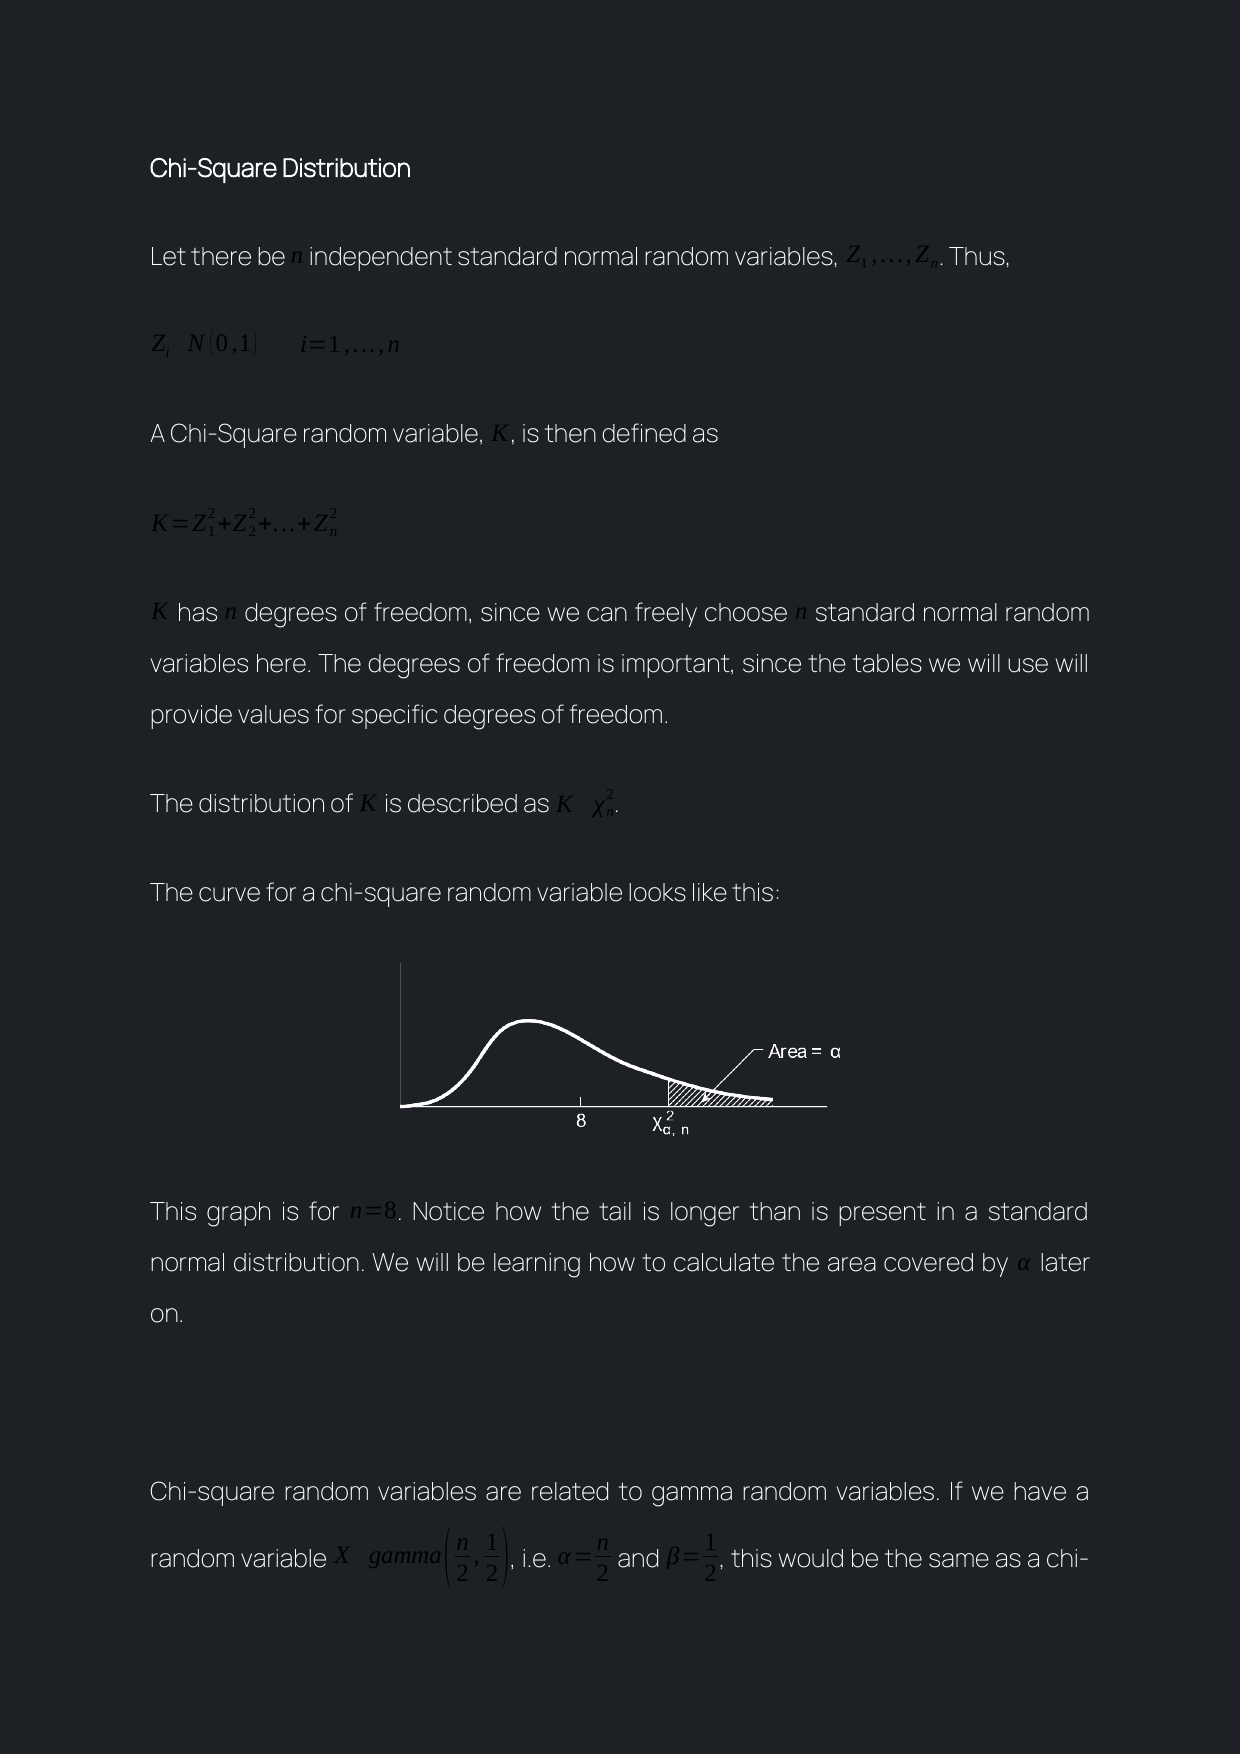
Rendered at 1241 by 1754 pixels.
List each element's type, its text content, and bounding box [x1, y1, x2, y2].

text The distribution of is described as . [150, 786, 1090, 821]
text This graph is for . Notice how the tail is longer than is present in a standard normal distribution. We will be learning how to calculate the area covered by later on. [150, 1194, 1090, 1330]
subtitle Chi-Square Distribution [150, 150, 1090, 184]
picture [400, 963, 841, 1140]
text has degrees of freedom, since we can freely choose standard normal random variables here. The degrees of freedom is important, since the tables we will use will provide values for specific degrees of freedom. [150, 594, 1090, 731]
text Let there be independent standard normal random variables, . Thus, [150, 239, 1090, 273]
text A Chi-Square random variable, , is then defined as [150, 416, 1090, 450]
text The curve for a chi-square random variable looks like this: [150, 875, 1090, 909]
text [150, 1474, 1090, 1590]
